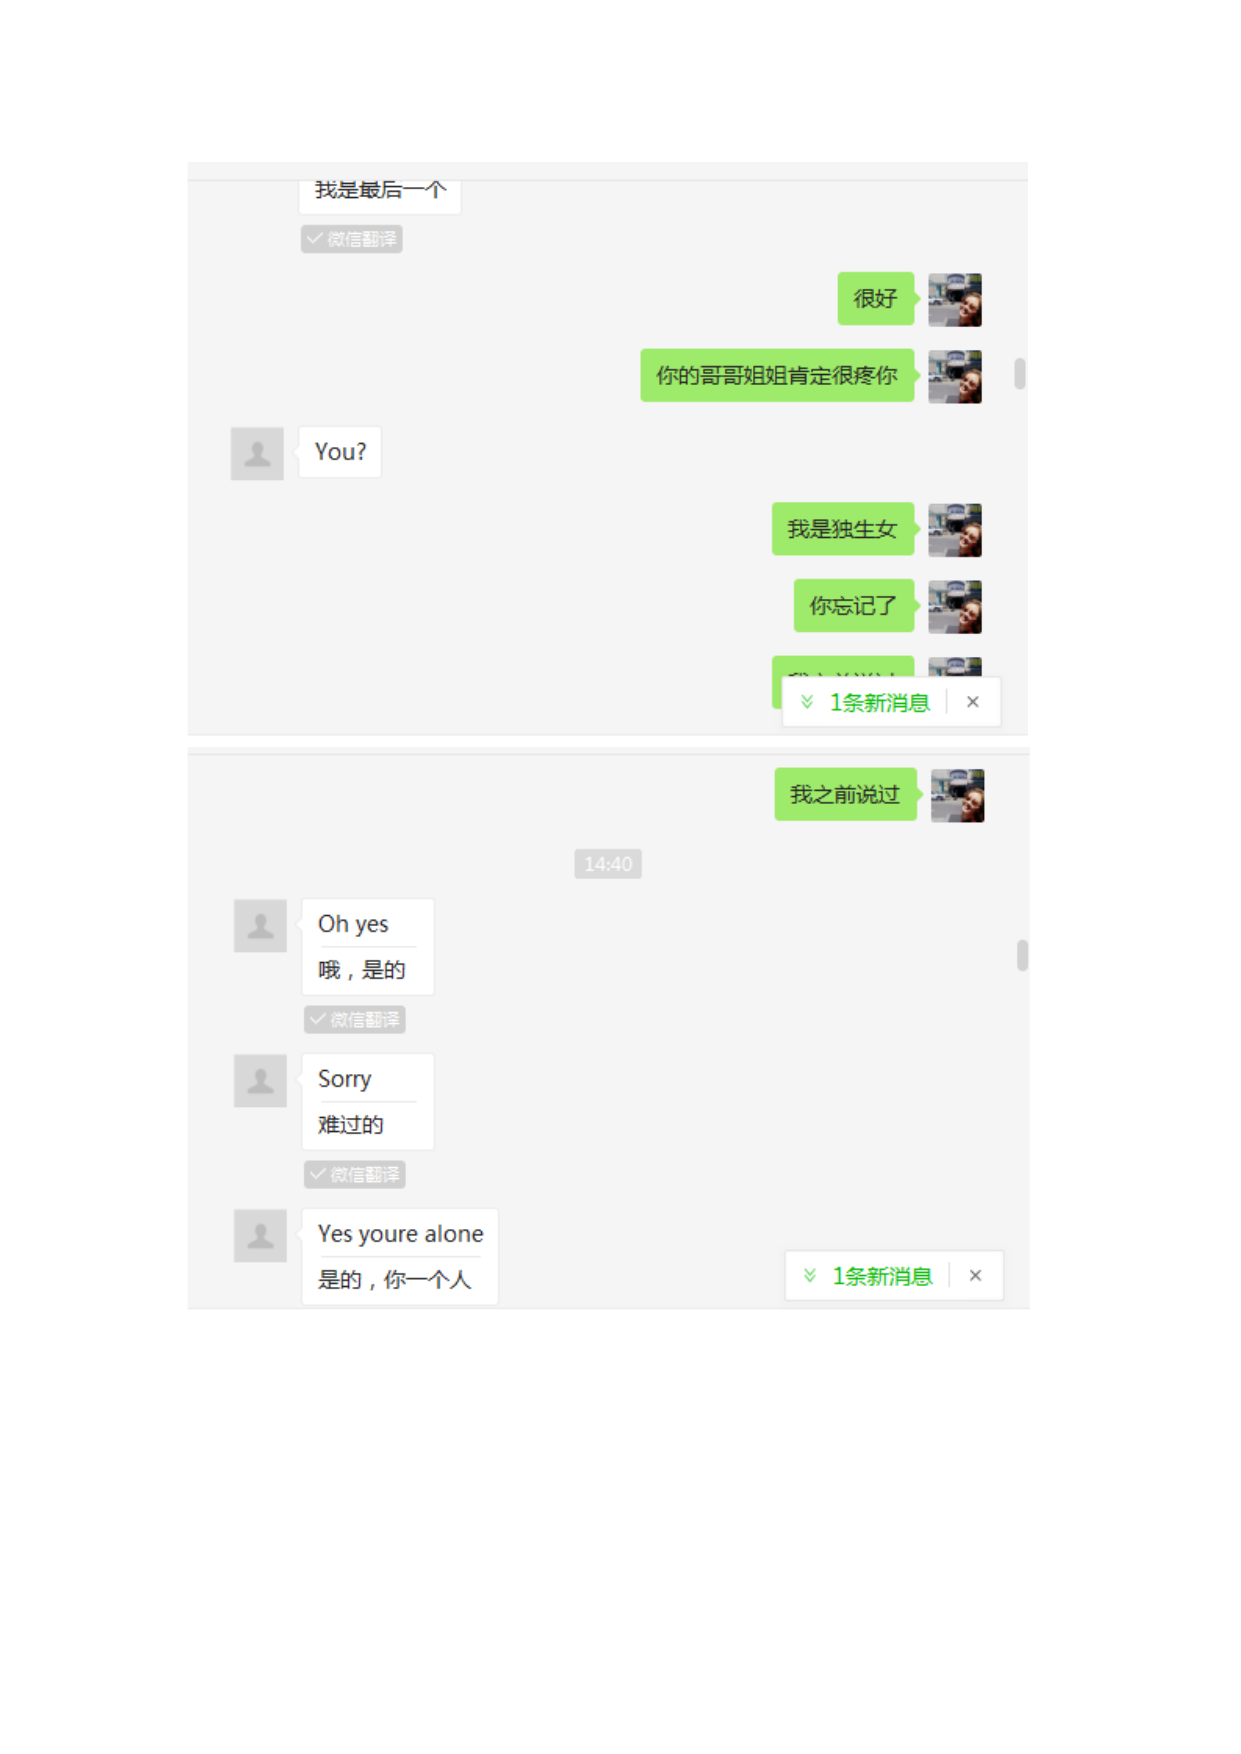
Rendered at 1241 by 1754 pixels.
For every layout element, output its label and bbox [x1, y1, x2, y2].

picture [187, 747, 1030, 1322]
picture [187, 162, 1028, 739]
